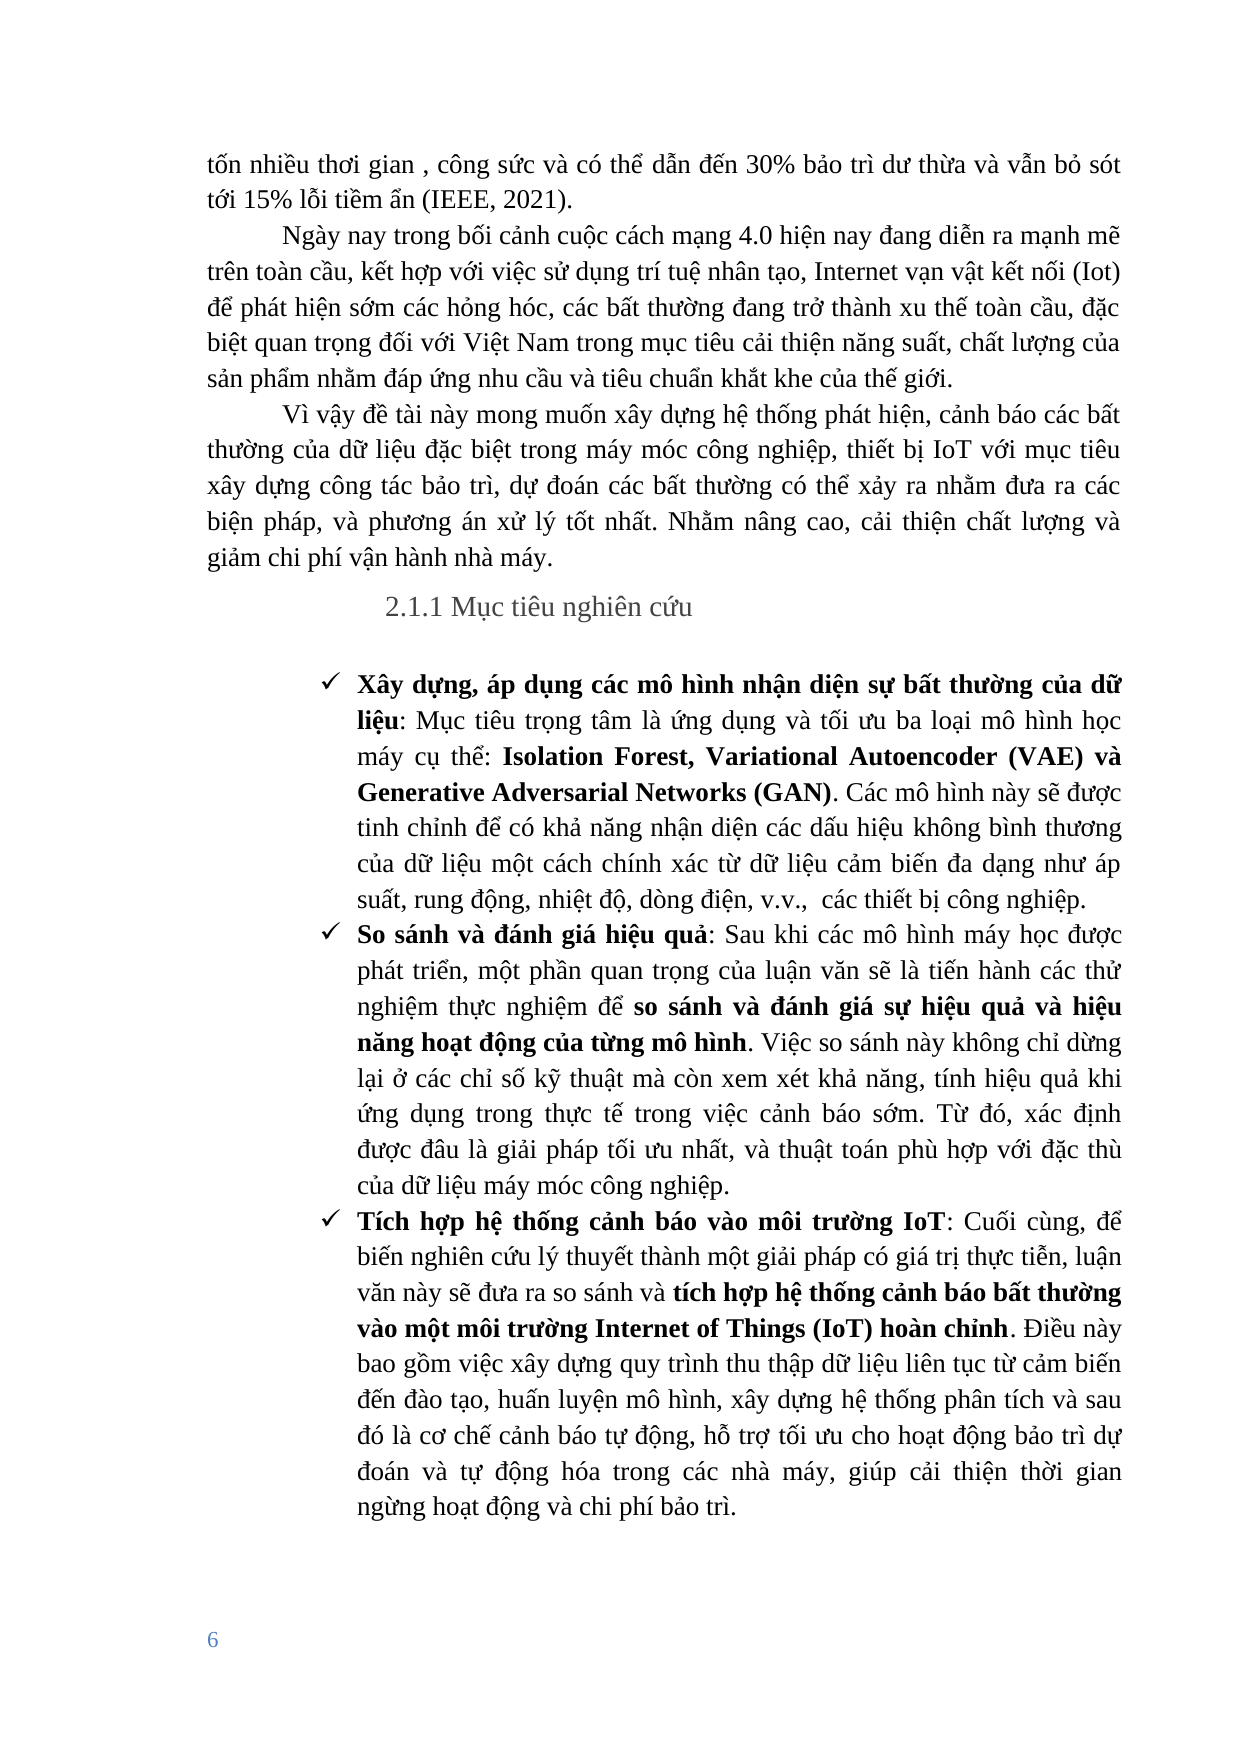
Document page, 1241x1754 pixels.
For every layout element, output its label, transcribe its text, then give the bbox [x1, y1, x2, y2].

list Tích hợp hệ thống cảnh báo vào môi trường IoT: Cuối cùng, để biến nghiên cứu lý thuyết thành một giải pháp có giá trị thực tiễn, luận văn này sẽ đưa ra so sánh và tích hợp hệ thống cảnh báo bất thường vào một môi trường Internet of Things (IoT) hoàn chỉnh. Điều này bao gồm việc xây dựng quy trình thu thập dữ liệu liên tục từ cảm biến đến đào tạo, huấn luyện mô hình, xây dựng hệ thống phân tích và sau đó là cơ chế cảnh báo tự động, hỗ trợ tối ưu cho hoạt động bảo trì dự đoán và tự động hóa trong các nhà máy, giúp cải thiện thời gian ngừng hoạt động và chi phí bảo trì. [319, 1204, 1122, 1522]
list So sánh và đánh giá hiệu quả: Sau khi các mô hình máy học được phát triển, một phần quan trọng của luận văn sẽ là tiến hành các thử nghiệm thực nghiệm để so sánh và đánh giá sự hiệu quả và hiệu năng hoạt động của từng mô hình. Việc so sánh này không chỉ dừng lại ở các chỉ số kỹ thuật mà còn xem xét khả năng, tính hiệu quả khi ứng dụng trong thực tế trong việc cảnh báo sớm. Từ đó, xác định được đâu là giải pháp tối ưu nhất, và thuật toán phù hợp với đặc thù của dữ liệu máy móc công nghiệp. [319, 919, 1122, 1200]
list Xây dựng, áp dụng các mô hình nhận diện sự bất thường của dữ liệu: Mục tiêu trọng tâm là ứng dụng và tối ưu ba loại mô hình học máy cụ thể: Isolation Forest, Variational Autoencoder (VAE) và Generative Adversarial Networks (GAN). Các mô hình này sẽ được tinh chỉnh để có khả năng nhận diện các dấu hiệu không bình thương của dữ liệu một cách chính xác từ dữ liệu cảm biến đa dạng như áp suất, rung động, nhiệt độ, dòng điện, v.v., các thiết bị công nghiệp. [319, 668, 1122, 914]
subtitle Mục tiêu nghiên cứu [451, 589, 1122, 622]
text Vì vậy đề tài này mong muốn xây dựng hệ thống phát hiện, cảnh báo các bất thường của dữ liệu đặc biệt trong máy móc công nghiệp, thiết bị IoT với mục tiêu xây dựng công tác bảo trì, dự đoán các bất thường có thể xảy ra nhằm đưa ra các biện pháp, và phương án xử lý tốt nhất. Nhằm nâng cao, cải thiện chất lượng và giảm chi phí vận hành nhà máy. [207, 398, 1122, 572]
text Ngày nay trong bối cảnh cuộc cách mạng 4.0 hiện nay đang diễn ra mạnh mẽ trên toàn cầu, kết hợp với việc sử dụng trí tuệ nhân tạo, Internet vạn vật kết nối (Iot) để phát hiện sớm các hỏng hóc, các bất thường đang trở thành xu thế toàn cầu, đặc biệt quan trọng đối với Việt Nam trong mục tiêu cải thiện năng suất, chất lượng của sản phẩm nhằm đáp ứng nhu cầu và tiêu chuẩn khắt khe của thế giới. [207, 219, 1122, 393]
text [207, 148, 1122, 214]
